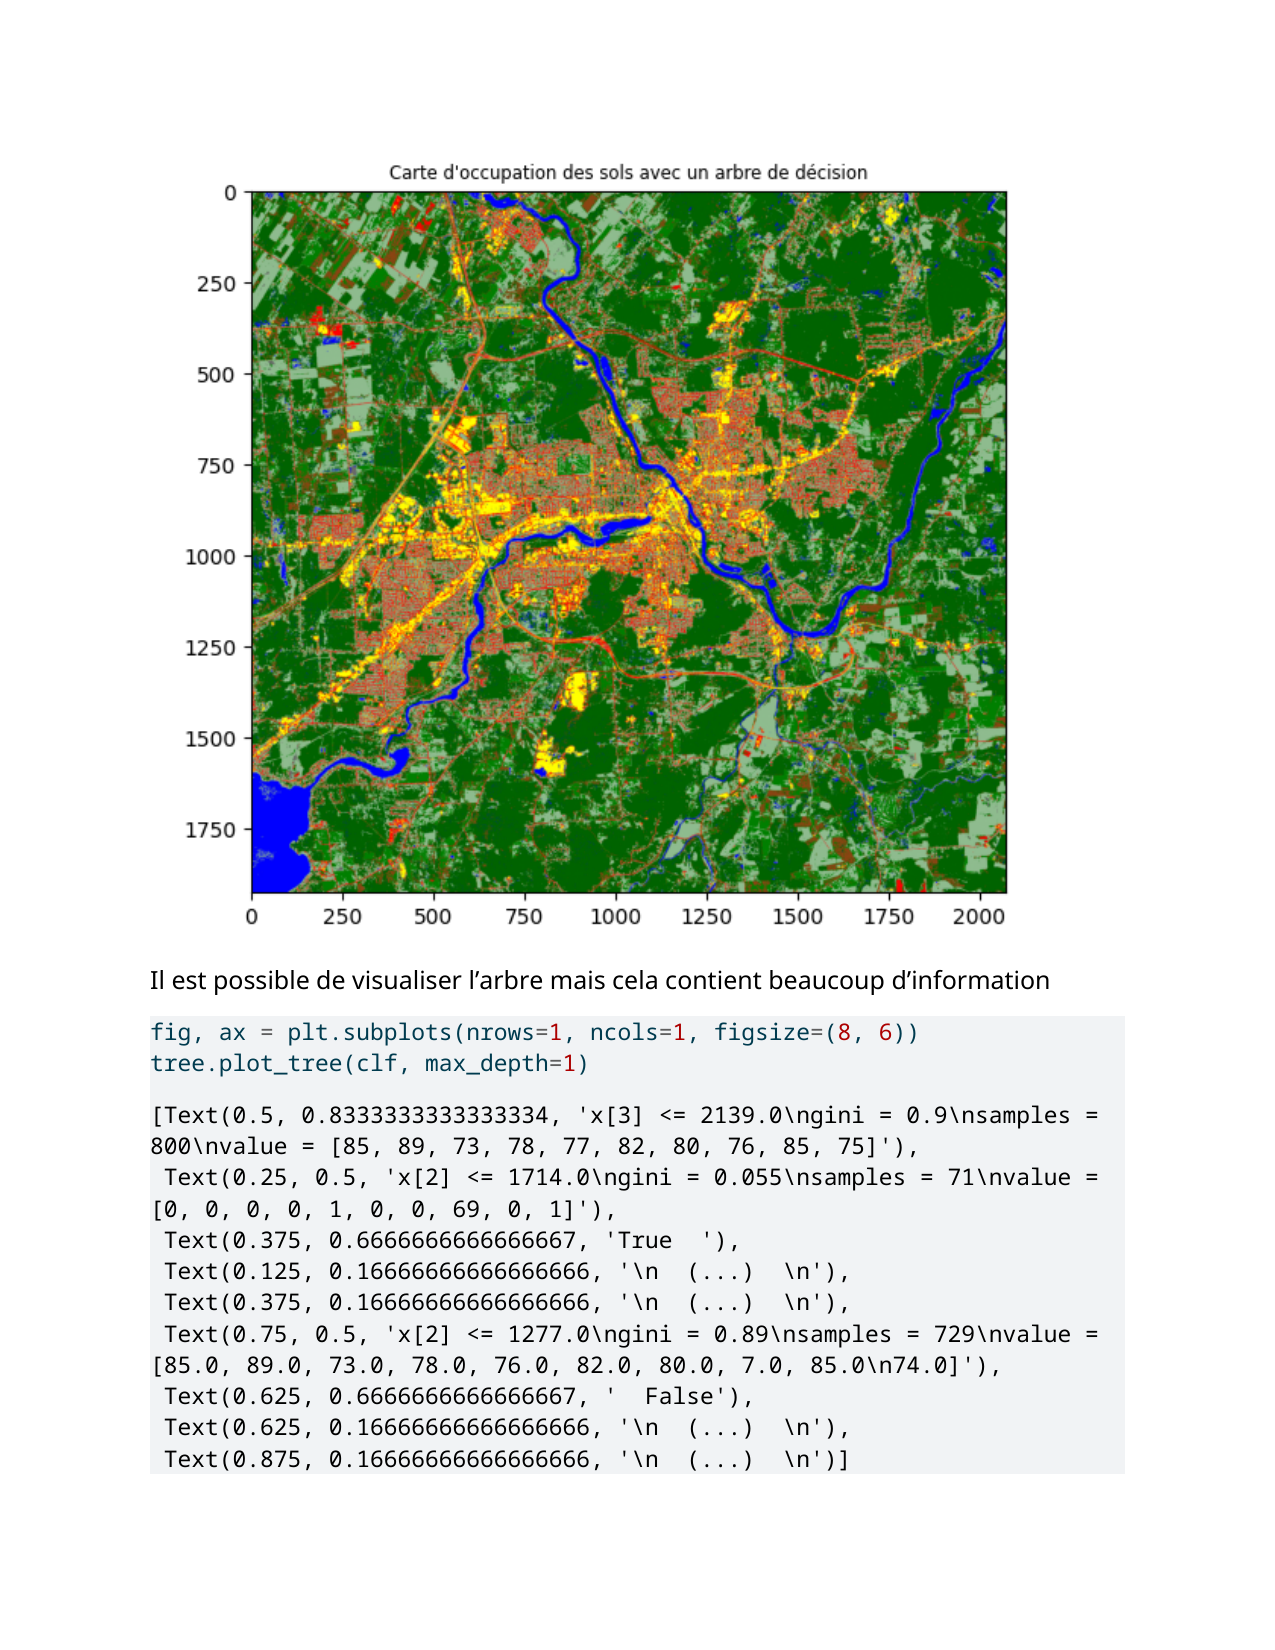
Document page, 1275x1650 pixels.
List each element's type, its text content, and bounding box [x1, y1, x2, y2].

text fig, ax = plt.subplots(nrows=1, ncols=1, figsize=(8, 6)) tree.plot_tree(clf, max_depth=1) [590, 1016, 1125, 1078]
text Il est possible de visualiser l’arbre mais cela contient beaucoup d’information [150, 963, 1125, 997]
picture [168, 150, 1021, 944]
text [Text(0.5, 0.8333333333333334, 'x[3] <= 2139.0\ngini = 0.9\nsamples = 800\nvalue = [85, 89, 73, 78, 77, 82, 80, 76, 85, 75]'), Text(0.25, 0.5, 'x[2] <= 1714.0\ngini = 0.055\nsamples = 71\nvalue = [0, 0, 0, 0, 1, 0, 0, 69, 0, 1]'), Text(0.375, 0.6666666666666667, 'True '), Text(0.125, 0.16666666666666666, '\n (...) \n'), Text(0.375, 0.16666666666666666, '\n (...) \n'), Text(0.75, 0.5, 'x[2] <= 1277.0\ngini = 0.89\nsamples = 729\nvalue = [85.0, 89.0, 73.0, 78.0, 76.0, 82.0, 80.0, 7.0, 85.0\n74.0]'), Text(0.625, 0.6666666666666667, ' False'), Text(0.625, 0.16666666666666666, '\n (...) \n'), Text(0.875, 0.16666666666666666, '\n (...) \n')] [150, 1099, 1125, 1474]
